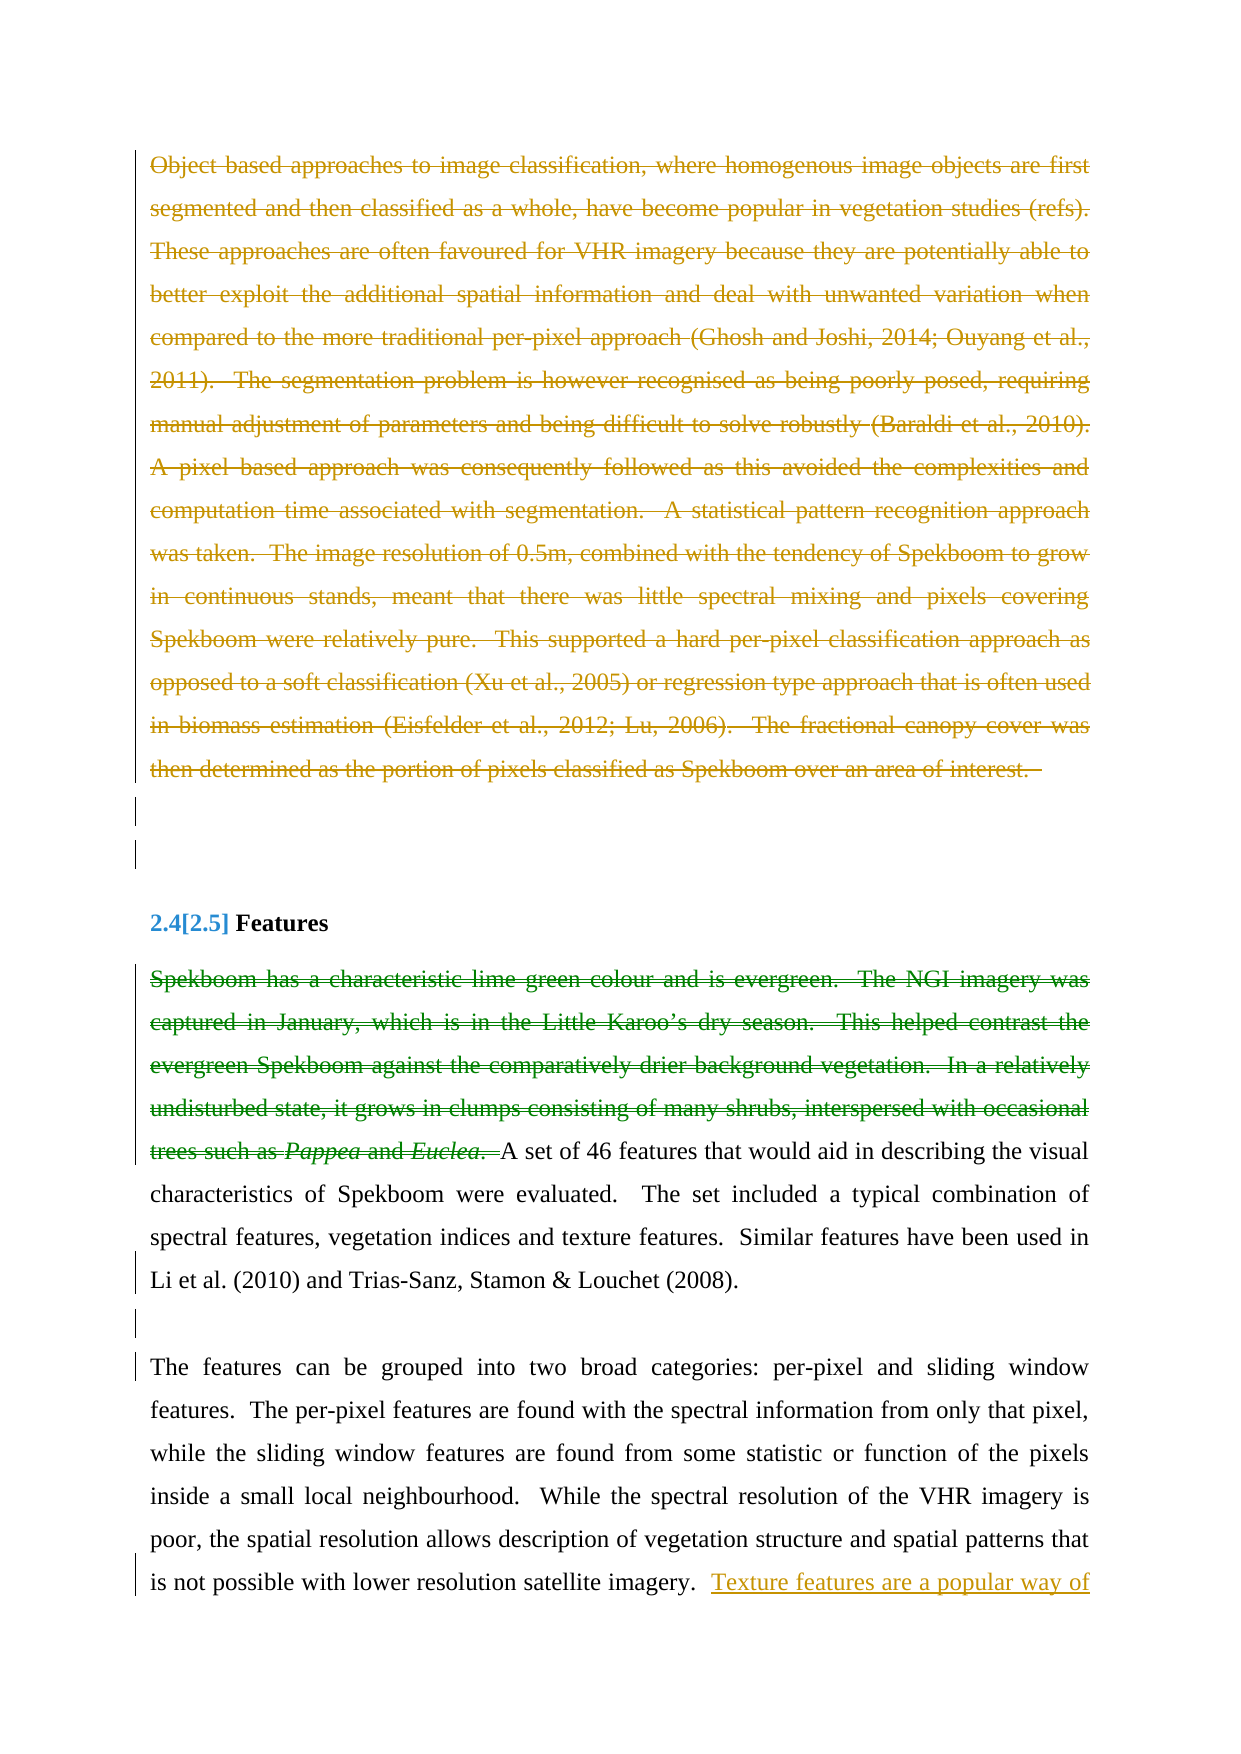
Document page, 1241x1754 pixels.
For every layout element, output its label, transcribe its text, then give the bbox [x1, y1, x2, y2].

text A set of 46 features that would aid in describing the visual characteristics of Spekboom were evaluated. The set included a typical combination of spectral features, vegetation indices and texture features. Similar features have been used in Li et al. (2010) and Trias-Sanz, Stamon & Louchet (2008). [150, 1026, 1090, 1065]
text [150, 1352, 1090, 1596]
text A set of 46 features that would aid in describing the visual characteristics of Spekboom were evaluated. The set included a typical combination of spectral features, vegetation indices and texture features. Similar features have been used in Li et al. (2010) and Trias-Sanz, Stamon & Louchet (2008). [150, 983, 1090, 1022]
subtitle Features [150, 908, 1090, 937]
text A set of 46 features that would aid in describing the visual characteristics of Spekboom were evaluated. The set included a typical combination of spectral features, vegetation indices and texture features. Similar features have been used in Li et al. (2010) and Trias-Sanz, Stamon & Louchet (2008). [150, 1069, 1090, 1294]
